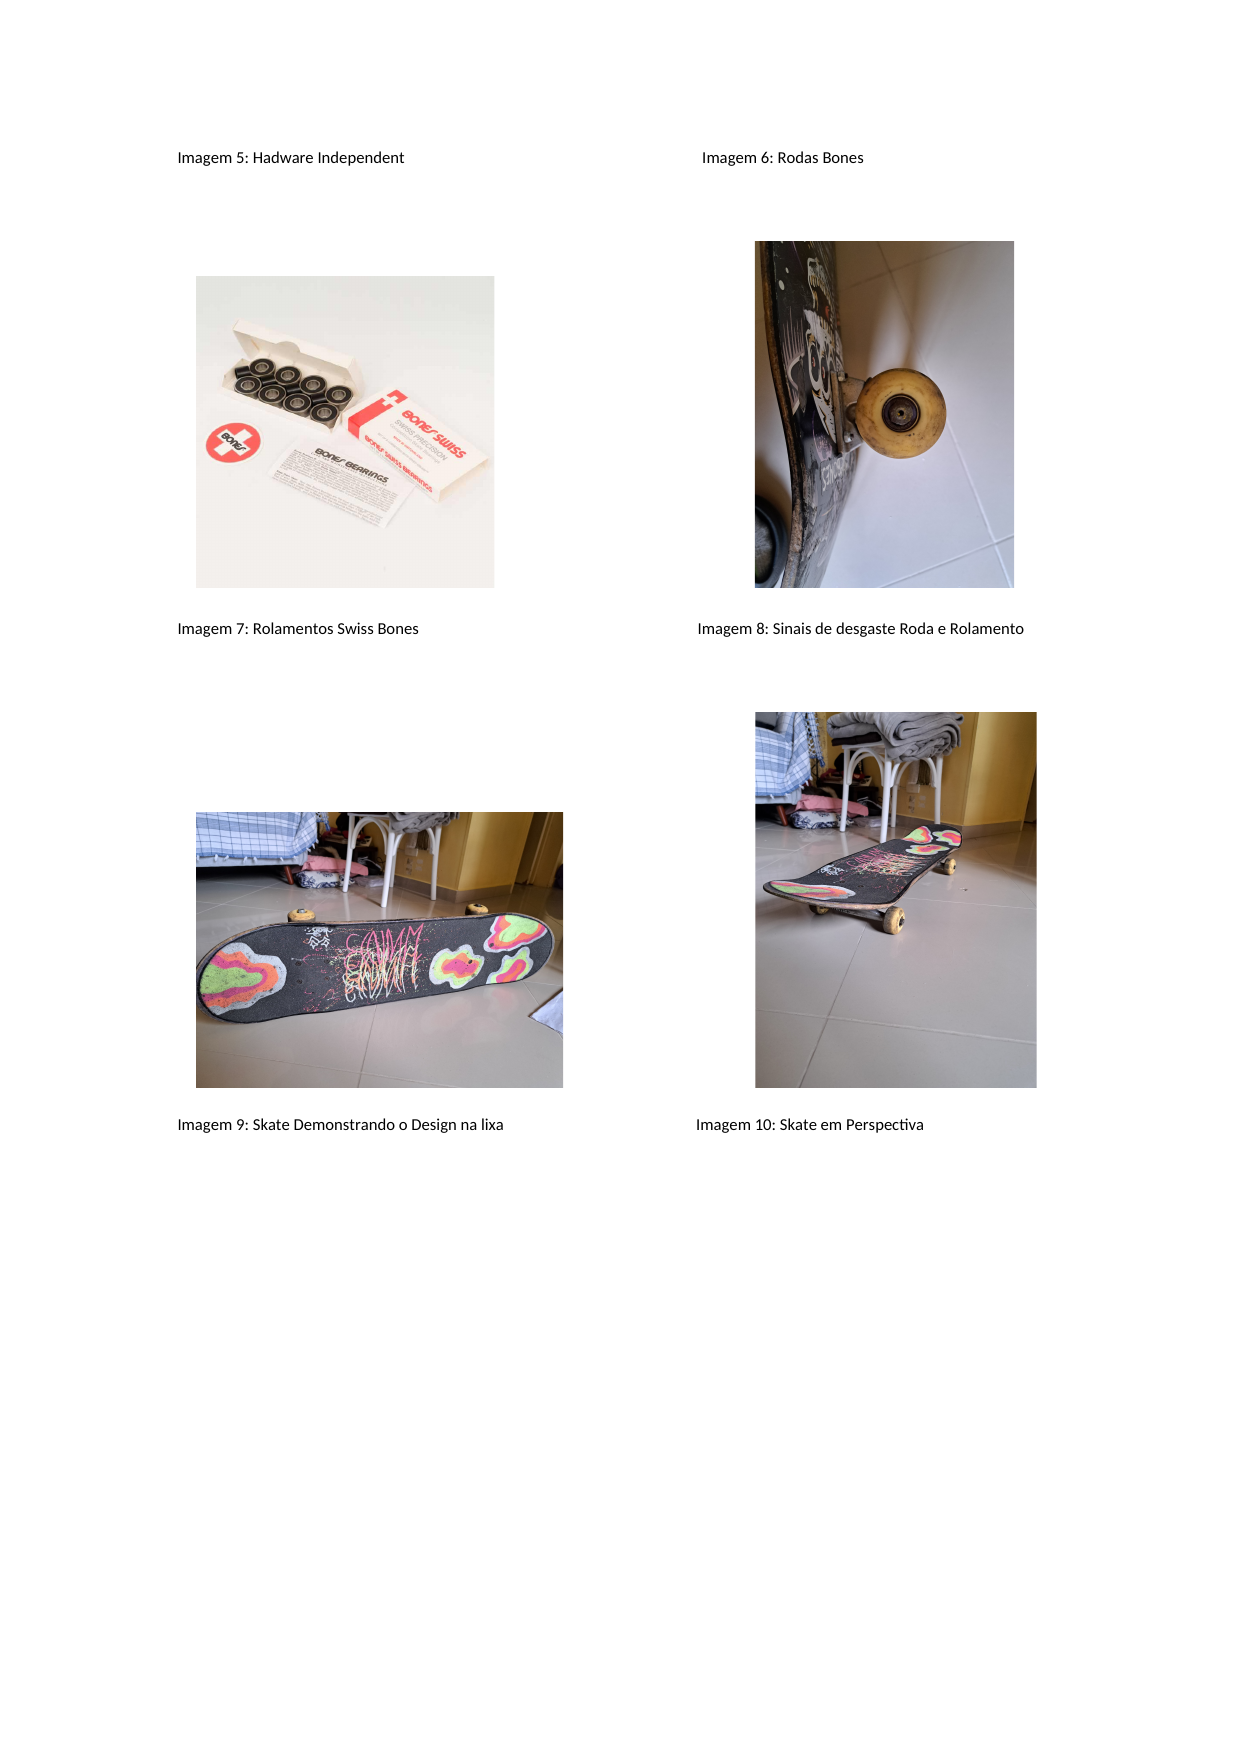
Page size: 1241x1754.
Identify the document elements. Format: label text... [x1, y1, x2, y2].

text Imagem 9: Skate Demonstrando o Design na lixa Imagem 10: Skate em Perspectiva [177, 1115, 1063, 1135]
text Imagem 7: Rolamentos Swiss Bones Imagem 8: Sinais de desgaste Roda e Rolamento [177, 618, 1063, 639]
text Imagem 5: Hadware Independent Imagem 6: Rodas Bones [177, 148, 1063, 168]
